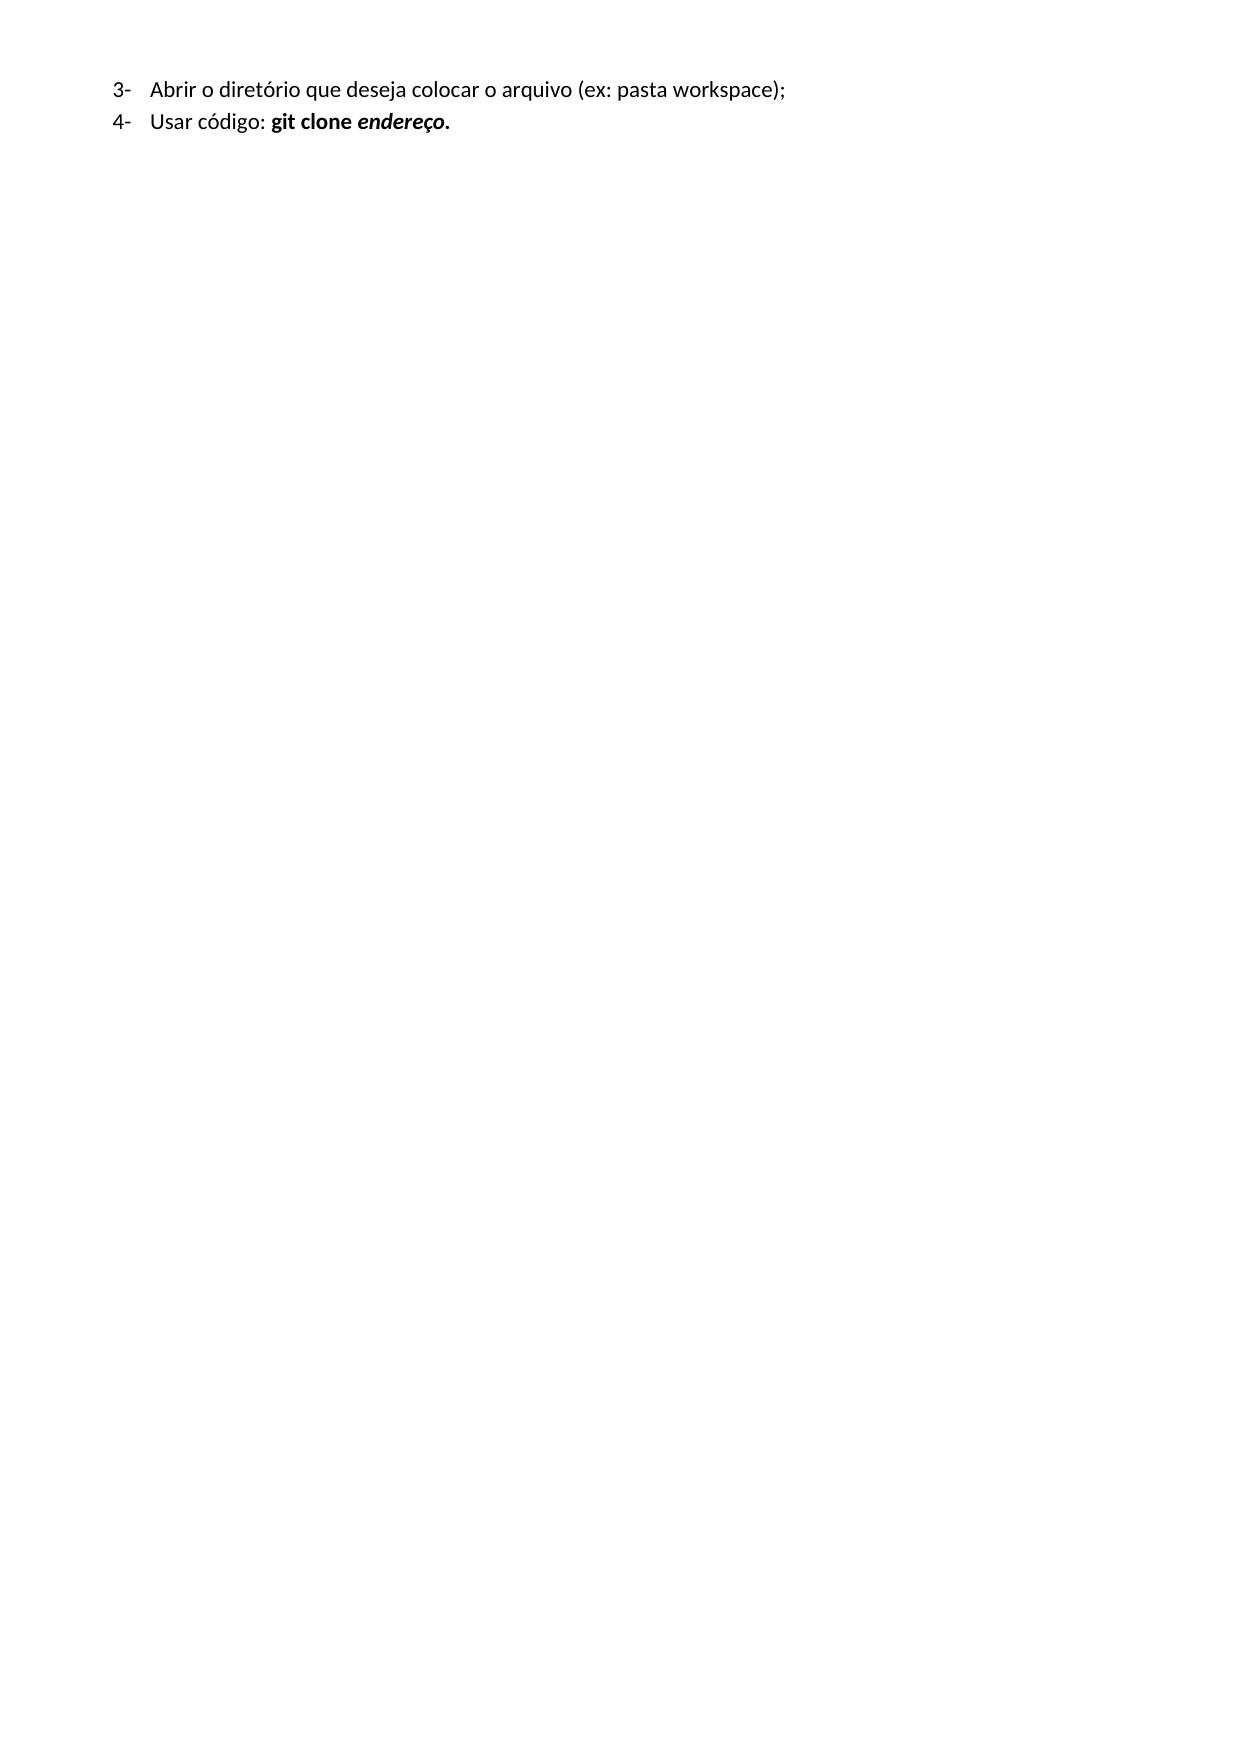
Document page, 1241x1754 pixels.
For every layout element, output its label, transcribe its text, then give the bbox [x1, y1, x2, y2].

list Usar código: git clone endereço. [112, 107, 1165, 135]
list Abrir o diretório que deseja colocar o arquivo (ex: pasta workspace); [112, 75, 1165, 103]
